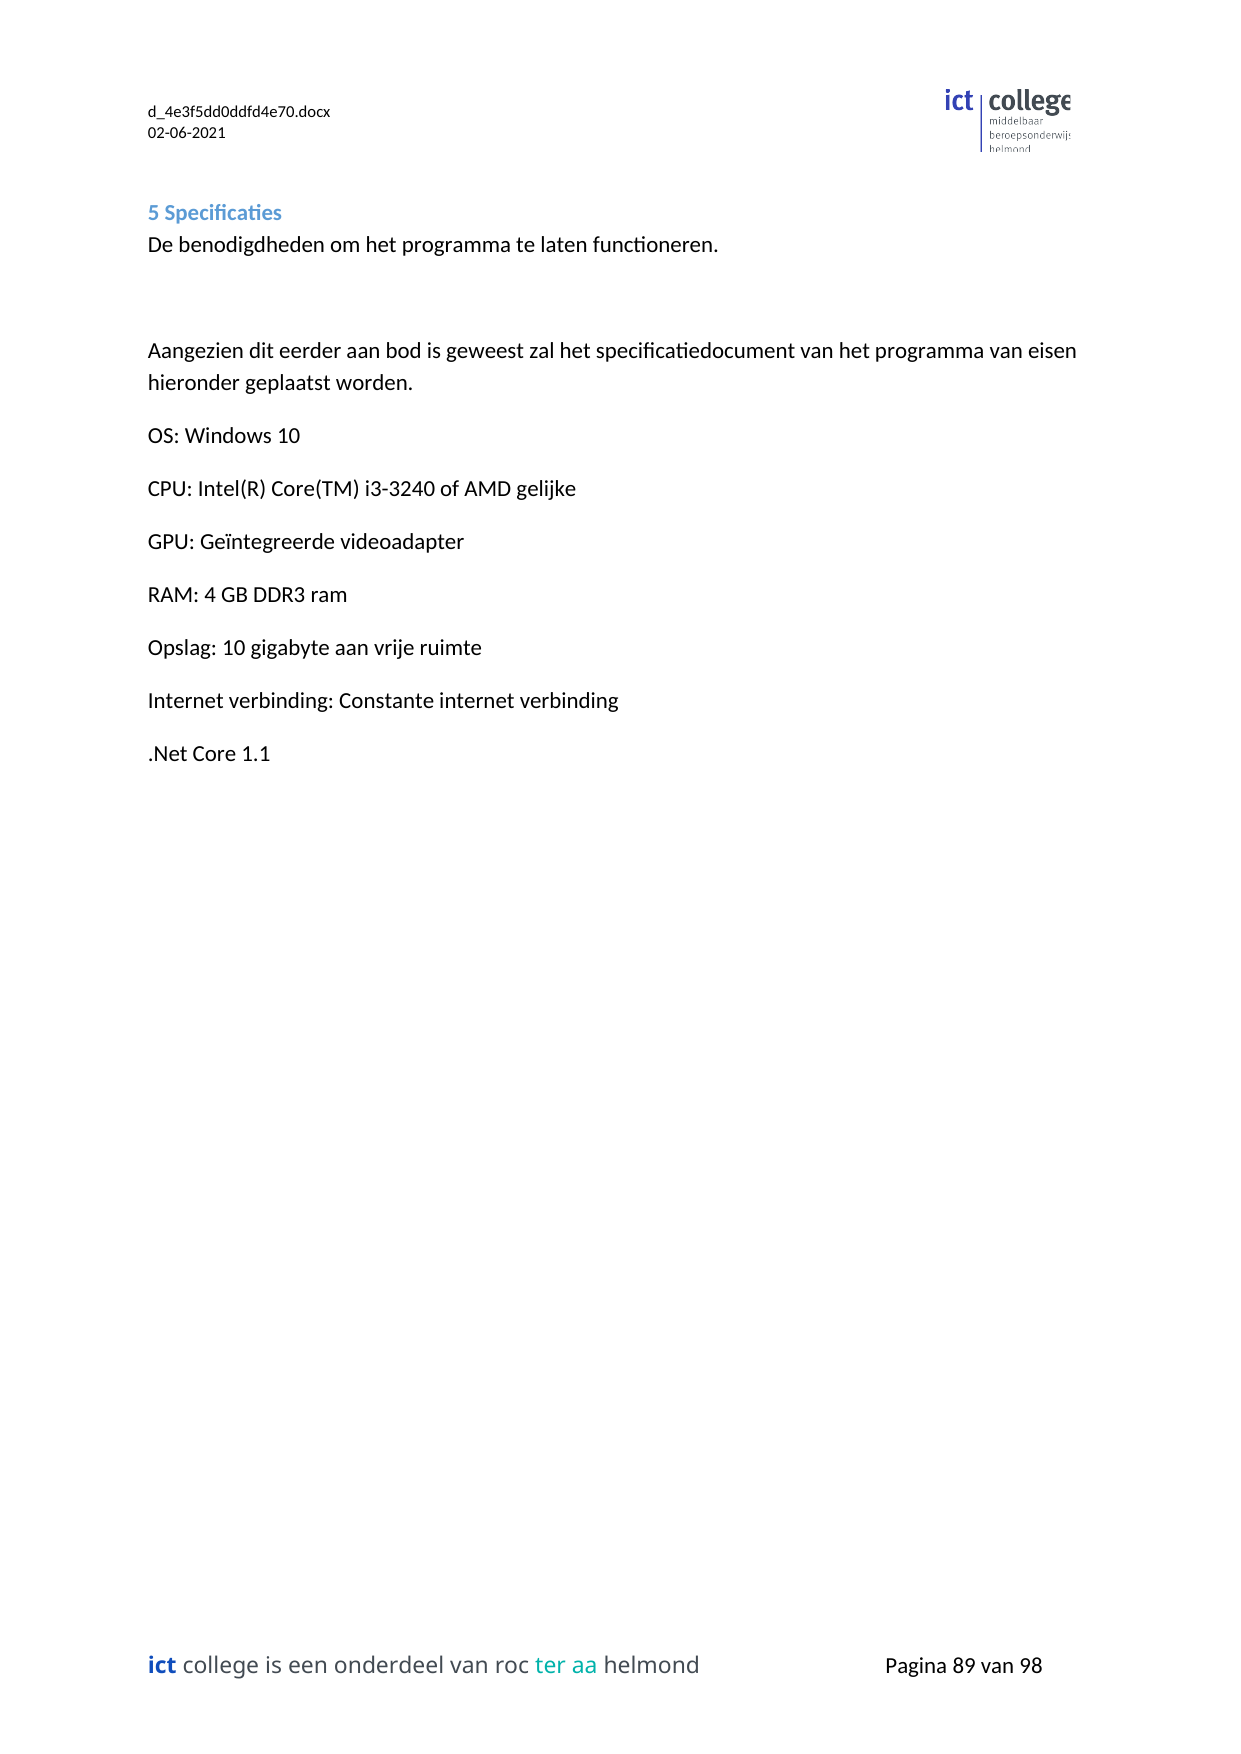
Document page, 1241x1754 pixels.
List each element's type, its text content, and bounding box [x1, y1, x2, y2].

text Opslag: 10 gigabyte aan vrije ruimte [148, 633, 1093, 662]
text Internet verbinding: Constante internet verbinding [148, 687, 1093, 714]
subtitle 5 Specificaties [148, 198, 1093, 226]
text CPU: Intel(R) Core(TM) i3-3240 of AMD gelijke [148, 474, 1093, 502]
text Aangezien dit eerder aan bod is geweest zal het specificatiedocument van het programma van eisen hieronder geplaatst worden. [148, 336, 1093, 396]
text RAM: 4 GB DDR3 ram [148, 581, 1093, 608]
text OS: Windows 10 [148, 421, 1093, 449]
picture [945, 89, 1071, 152]
text GPU: Geïntegreerde videoadapter [148, 527, 1093, 556]
text .Net Core 1.1 [148, 739, 1093, 768]
text De benodigdheden om het programma te laten functioneren. [148, 230, 1093, 258]
